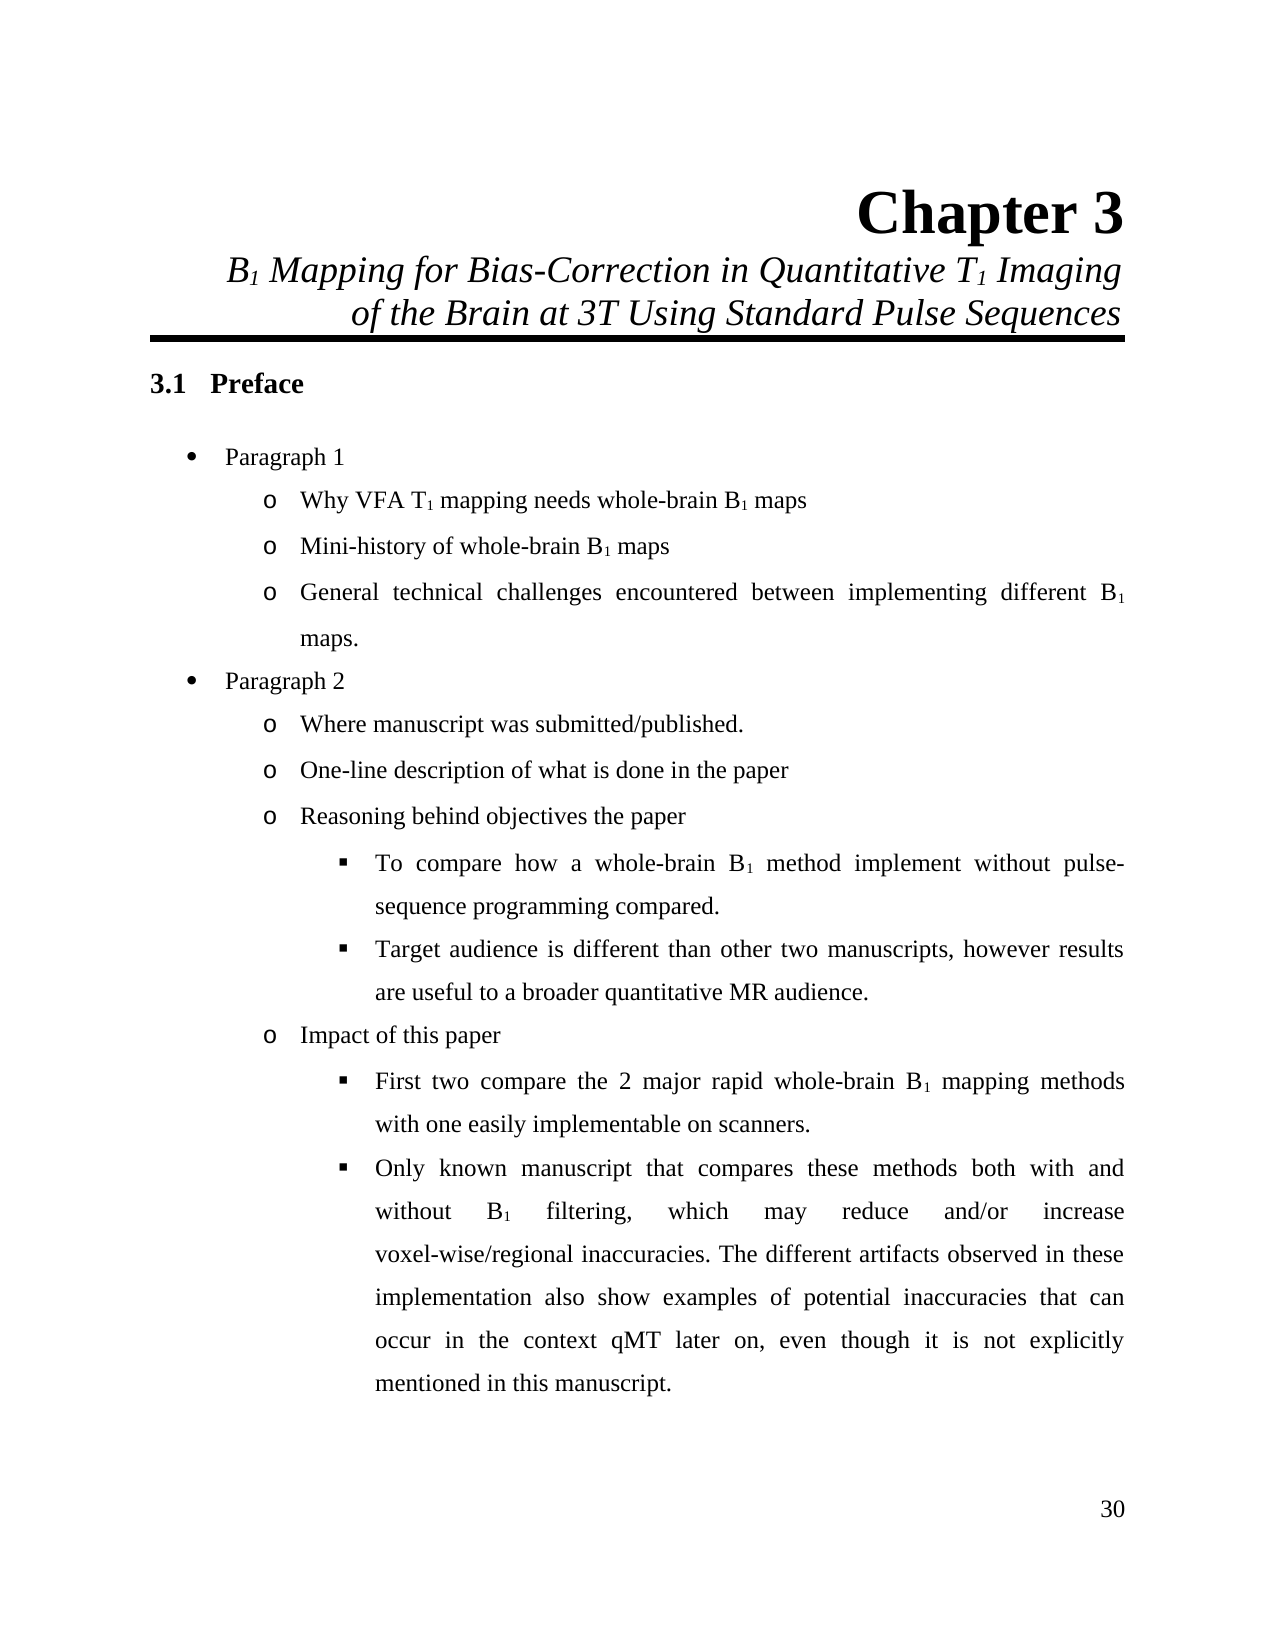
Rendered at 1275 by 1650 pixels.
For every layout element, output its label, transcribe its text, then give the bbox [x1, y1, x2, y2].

list Why VFA T1 mapping needs whole-brain B1 maps [262, 485, 1125, 516]
list First two compare the 2 major rapid whole-brain B1 mapping methods with one easily implementable on scanners. [337, 1066, 1125, 1138]
list Only known manuscript that compares these methods both with and without B1 filtering, which may reduce and/or increase voxel-wise/regional inaccuracies. The different artifacts observed in these implementation also show examples of potential inaccuracies that can occur in the context qMT later on, even though it is not explicitly mentioned in this manuscript. [337, 1153, 1125, 1397]
subtitle Preface [150, 367, 1125, 400]
list Paragraph 1 [187, 442, 1125, 471]
list Mini-history of whole-brain B1 maps [262, 531, 1125, 562]
subtitle B1 Mapping for Bias-Correction in Quantitative T1 Imaging of the Brain at 3T Using Standard Pulse Sequences [150, 175, 1125, 335]
list To compare how a whole-brain B1 method implement without pulse-sequence programming compared. [337, 848, 1125, 919]
list Impact of this paper [262, 1020, 1125, 1051]
list Where manuscript was submitted/published. [262, 709, 1125, 740]
list Paragraph 2 [187, 666, 1125, 694]
list General technical challenges encountered between implementing different B1 maps. [262, 577, 1125, 651]
list One-line description of what is done in the paper [262, 755, 1125, 786]
list Reasoning behind objectives the paper [262, 801, 1125, 832]
list Target audience is different than other two manuscripts, however results are useful to a broader quantitative MR audience. [337, 934, 1125, 1006]
